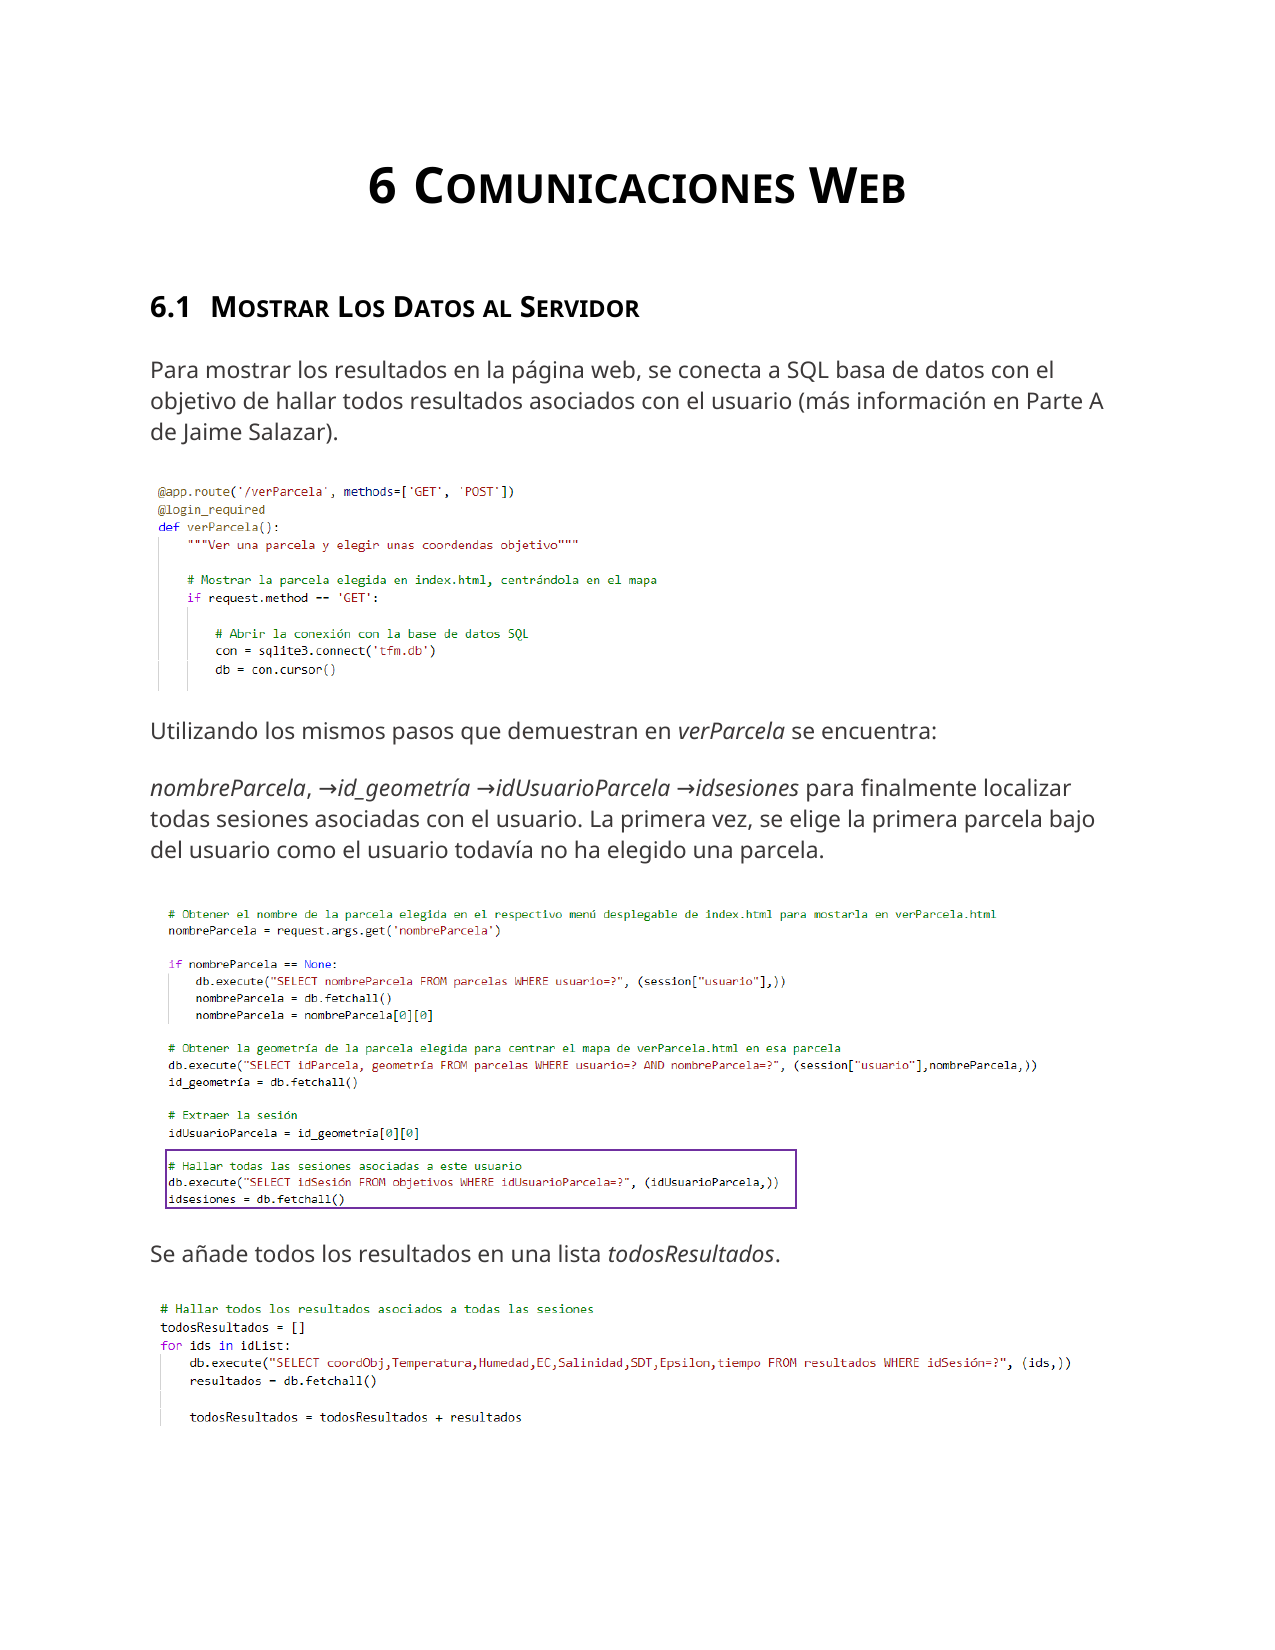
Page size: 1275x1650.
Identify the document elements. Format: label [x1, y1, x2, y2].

picture [150, 1293, 1125, 1431]
picture [150, 890, 1125, 1213]
picture [150, 472, 1125, 691]
